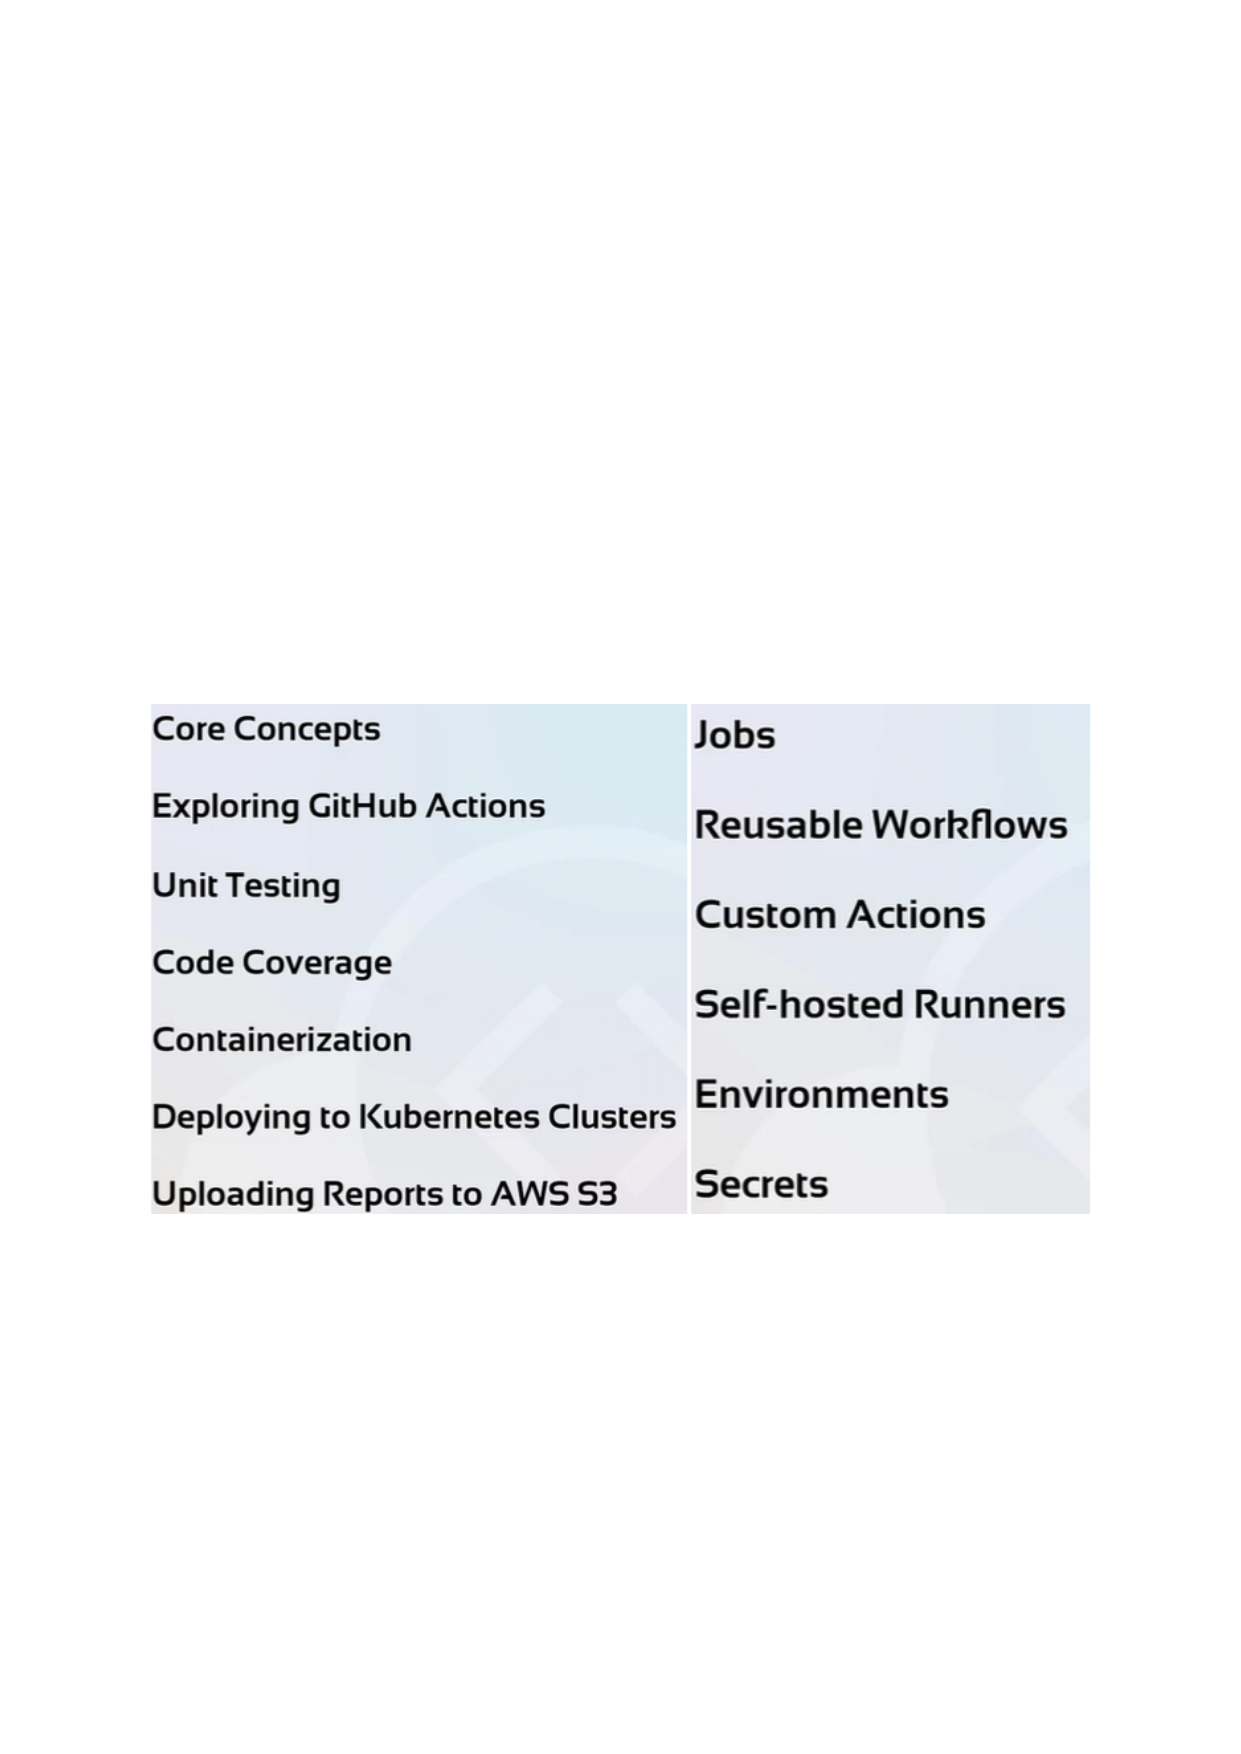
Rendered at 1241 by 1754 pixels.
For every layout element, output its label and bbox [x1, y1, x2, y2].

picture [150, 704, 1091, 1214]
